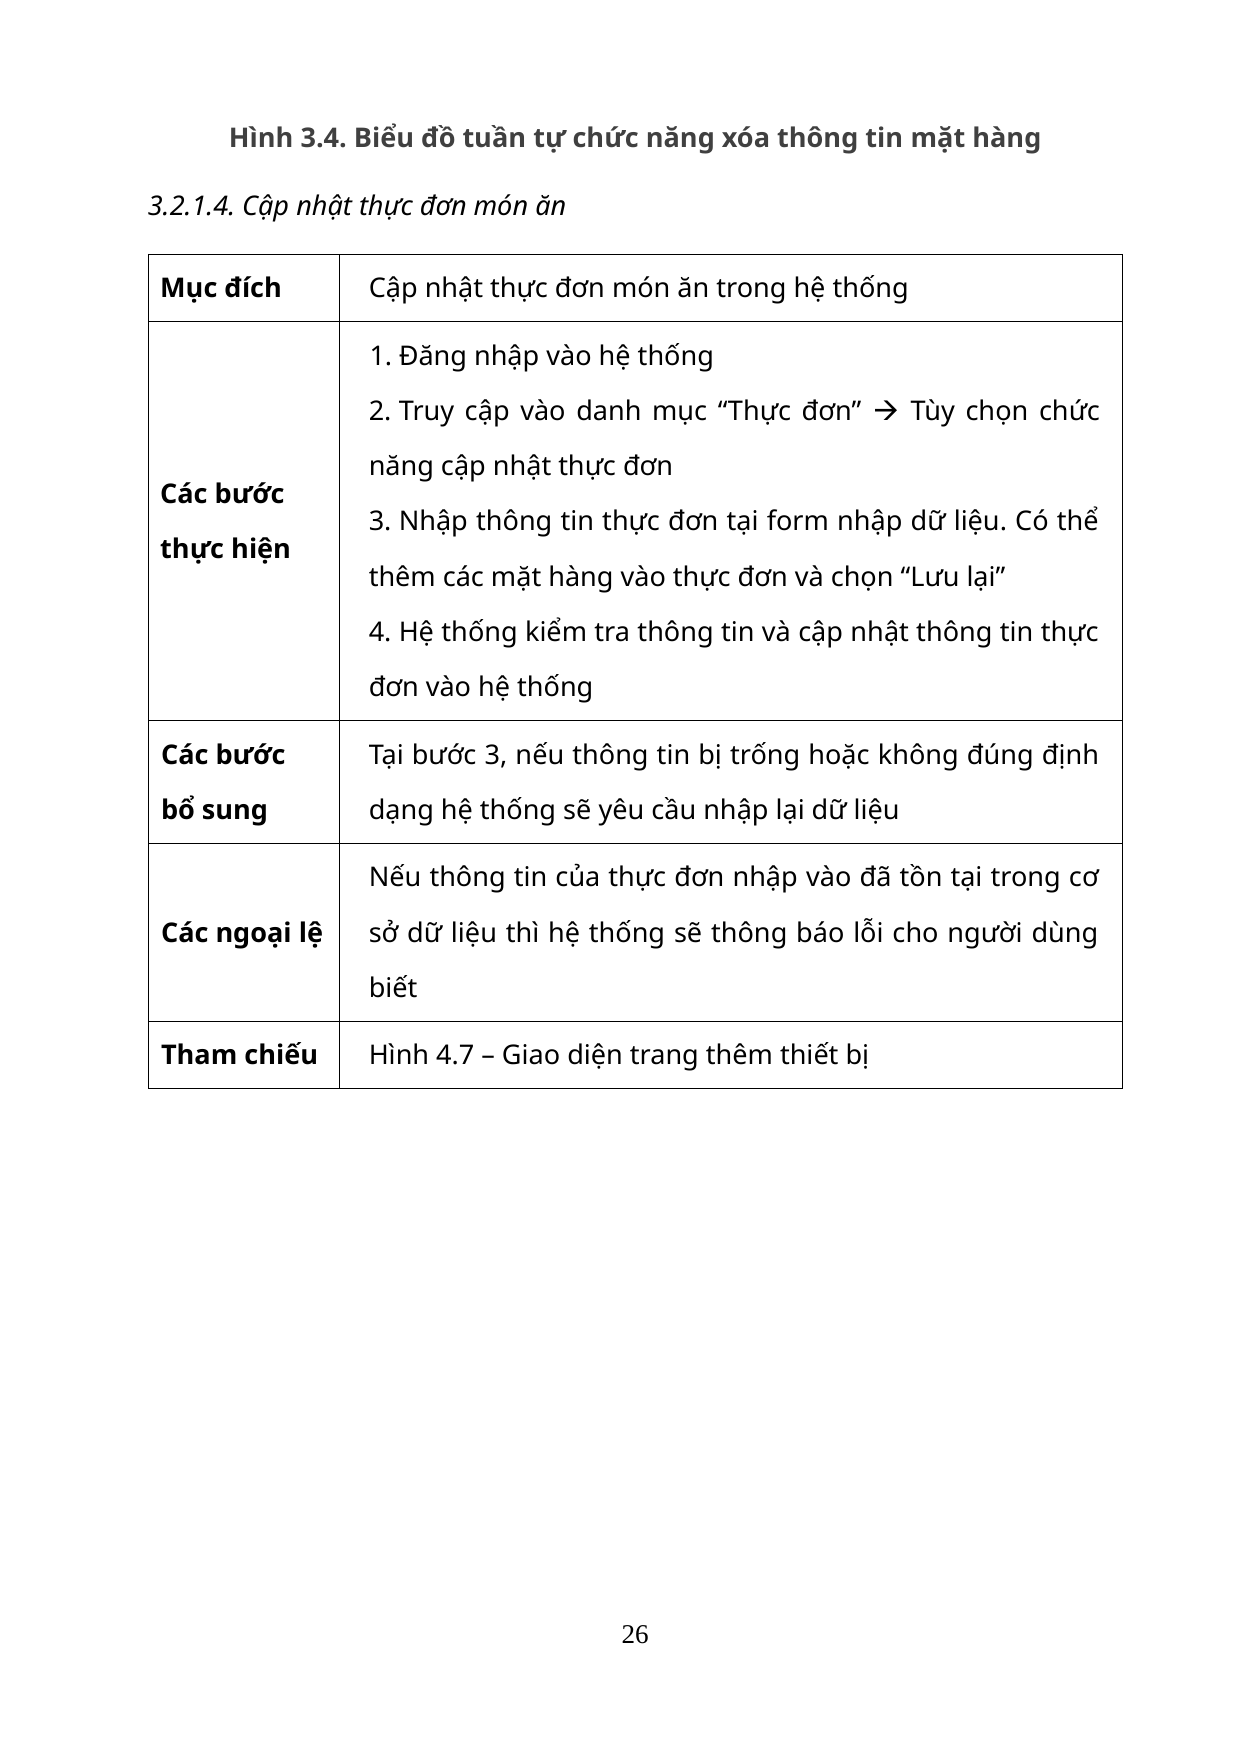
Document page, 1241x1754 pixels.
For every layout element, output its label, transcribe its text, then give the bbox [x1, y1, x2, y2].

table_header Cập nhật thực đơn món ăn trong hệ thống [340, 255, 1122, 321]
table_cell Tại bước 3, nếu thông tin bị trống hoặc không đúng định dạng hệ thống sẽ yêu cầu nhập lại dữ liệu [340, 721, 1122, 843]
table_cell Các bước thực hiện [149, 322, 339, 720]
table_cell Các bước bổ sung [149, 721, 339, 843]
table_cell Hình 4.7 – Giao diện trang thêm thiết bị [340, 1022, 1122, 1088]
table_header Mục đích [149, 255, 339, 321]
table_cell Đăng nhập vào hệ thống Truy cập vào danh mục “Thực đơn” Tùy chọn chức năng cập nhật thực đơn Nhập thông tin thực đơn tại form nhập dữ liệu. Có thể thêm các mặt hàng vào thực đơn và chọn “Lưu lại” Hệ thống kiểm tra thông tin và cập nhật thông tin thực đơn vào hệ thống [340, 322, 1122, 720]
text Hình 3.4. Biểu đồ tuần tự chức năng xóa thông tin mặt hàng [148, 118, 1122, 155]
subtitle 3.2.1.4. Cập nhật thực đơn món ăn [148, 186, 1122, 223]
table_cell Nếu thông tin của thực đơn nhập vào đã tồn tại trong cơ sở dữ liệu thì hệ thống sẽ thông báo lỗi cho người dùng biết [340, 844, 1122, 1021]
table_cell Các ngoại lệ [149, 844, 339, 1021]
table_cell Tham chiếu [149, 1022, 339, 1088]
